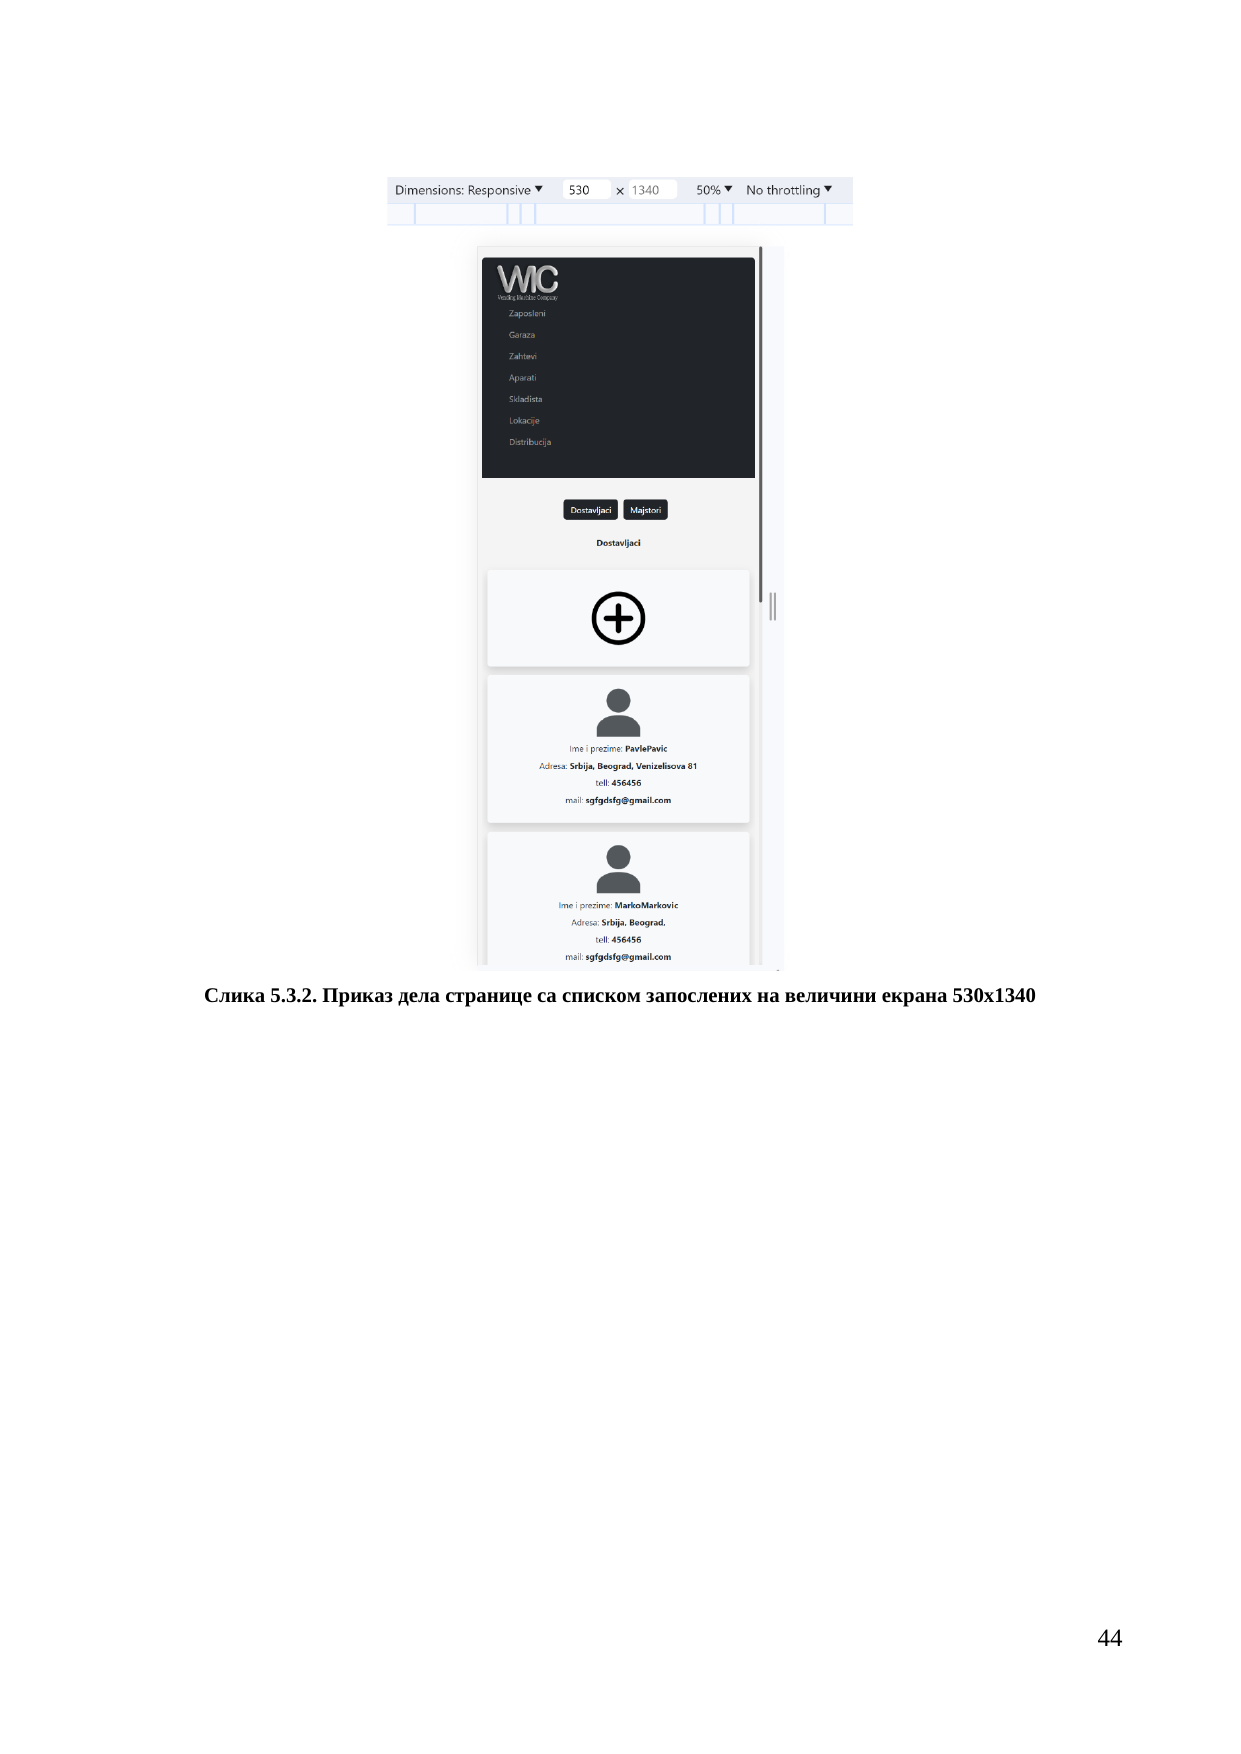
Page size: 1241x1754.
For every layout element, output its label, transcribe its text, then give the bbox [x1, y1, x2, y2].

picture [387, 177, 853, 971]
text Слика 5.3.2. Приказ дела странице са списком запослених на величини екрана 530x1340 [118, 983, 1122, 1007]
